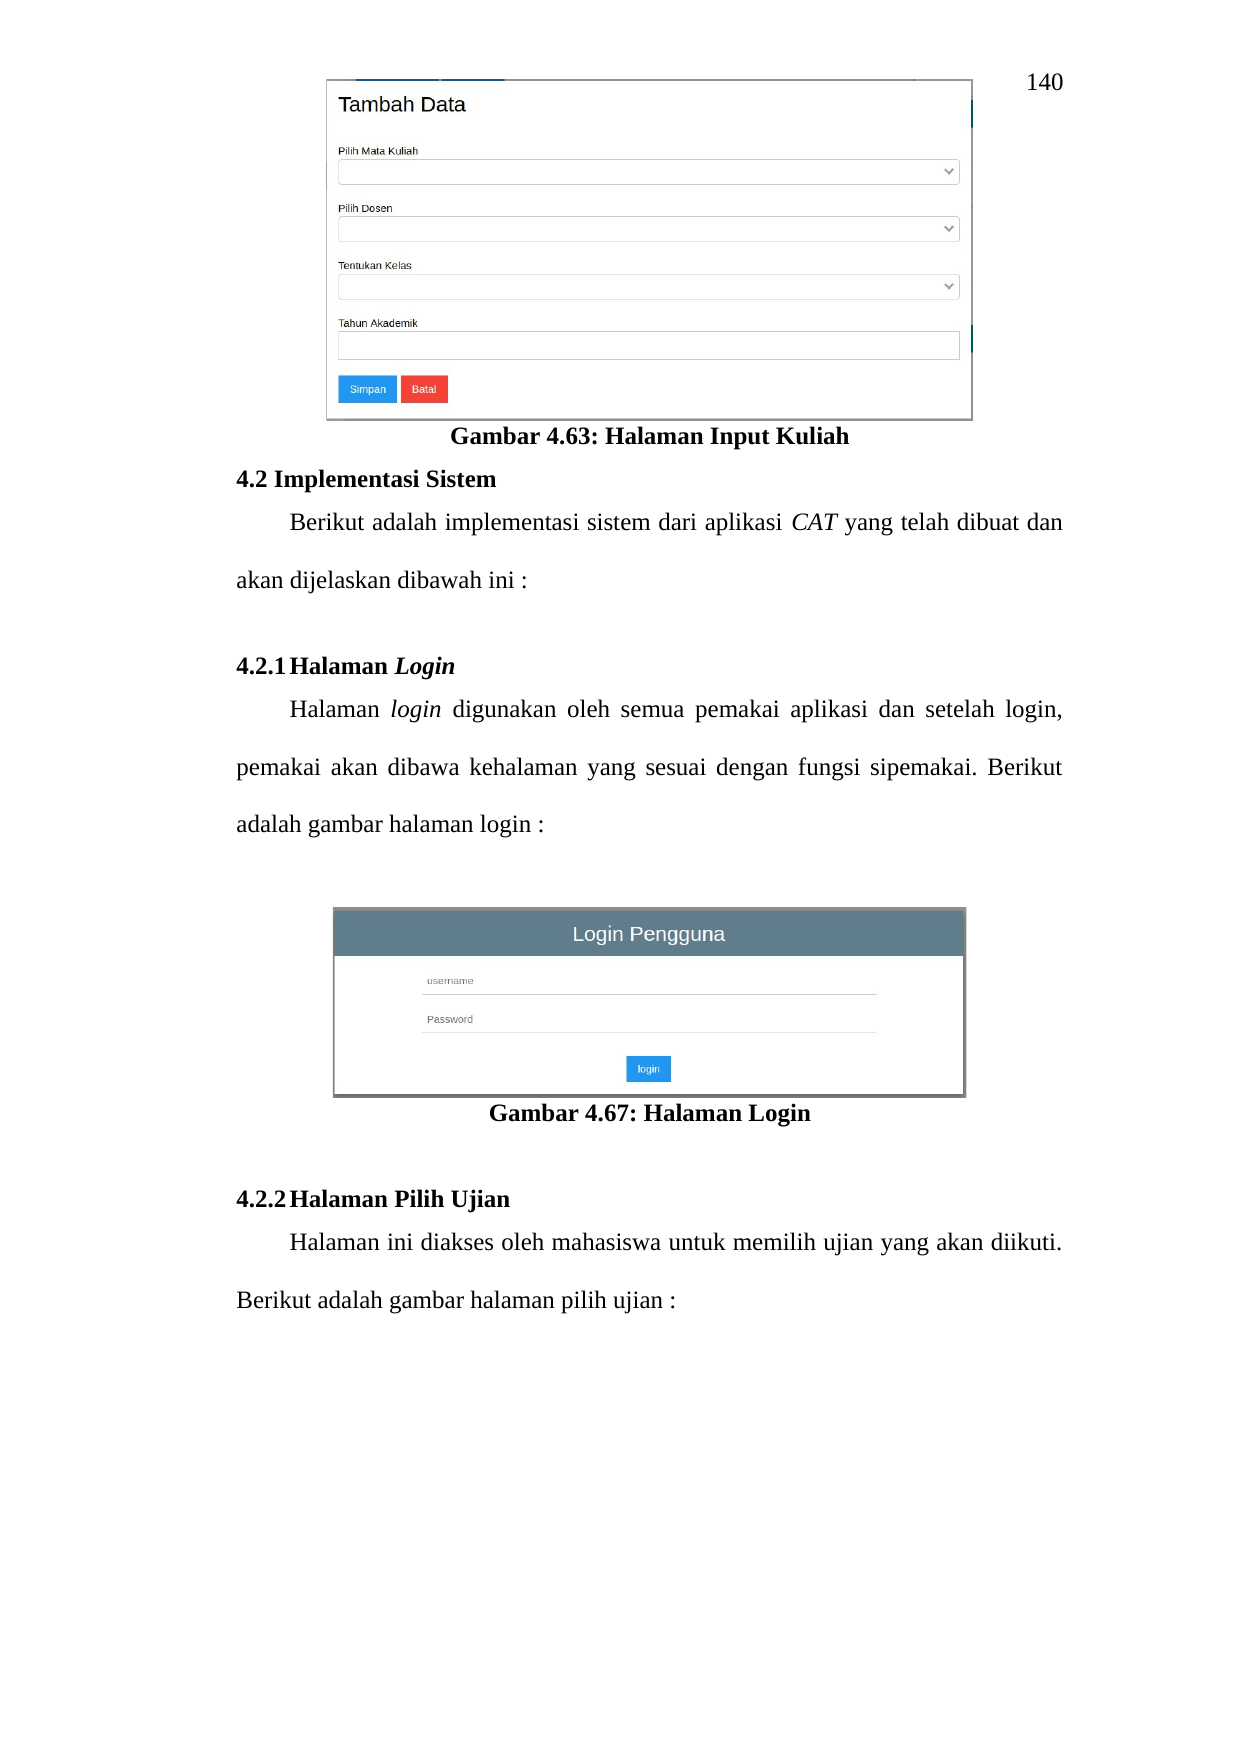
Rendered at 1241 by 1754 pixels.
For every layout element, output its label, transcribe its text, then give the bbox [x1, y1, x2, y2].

text Halaman login digunakan oleh semua pemakai aplikasi dan setelah login, pemakai akan dibawa kehalaman yang sesuai dengan fungsi sipemakai. Berikut adalah gambar halaman login : [236, 694, 1063, 838]
picture [332, 907, 967, 1098]
text Halaman ini diakses oleh mahasiswa untuk memilih ujian yang akan diikuti. Berikut adalah gambar halaman pilih ujian : [236, 1227, 1063, 1313]
text 4.2.1 Halaman Login [236, 651, 1063, 680]
text 4.2.2 Halaman Pilih Ujian [236, 1184, 1063, 1213]
text 4.2 Implementasi Sistem [236, 295, 1063, 493]
text Berikut adalah implementasi sistem dari aplikasi CAT yang telah dibuat dan akan dijelaskan dibawah ini : [236, 507, 1063, 593]
picture [326, 79, 973, 295]
